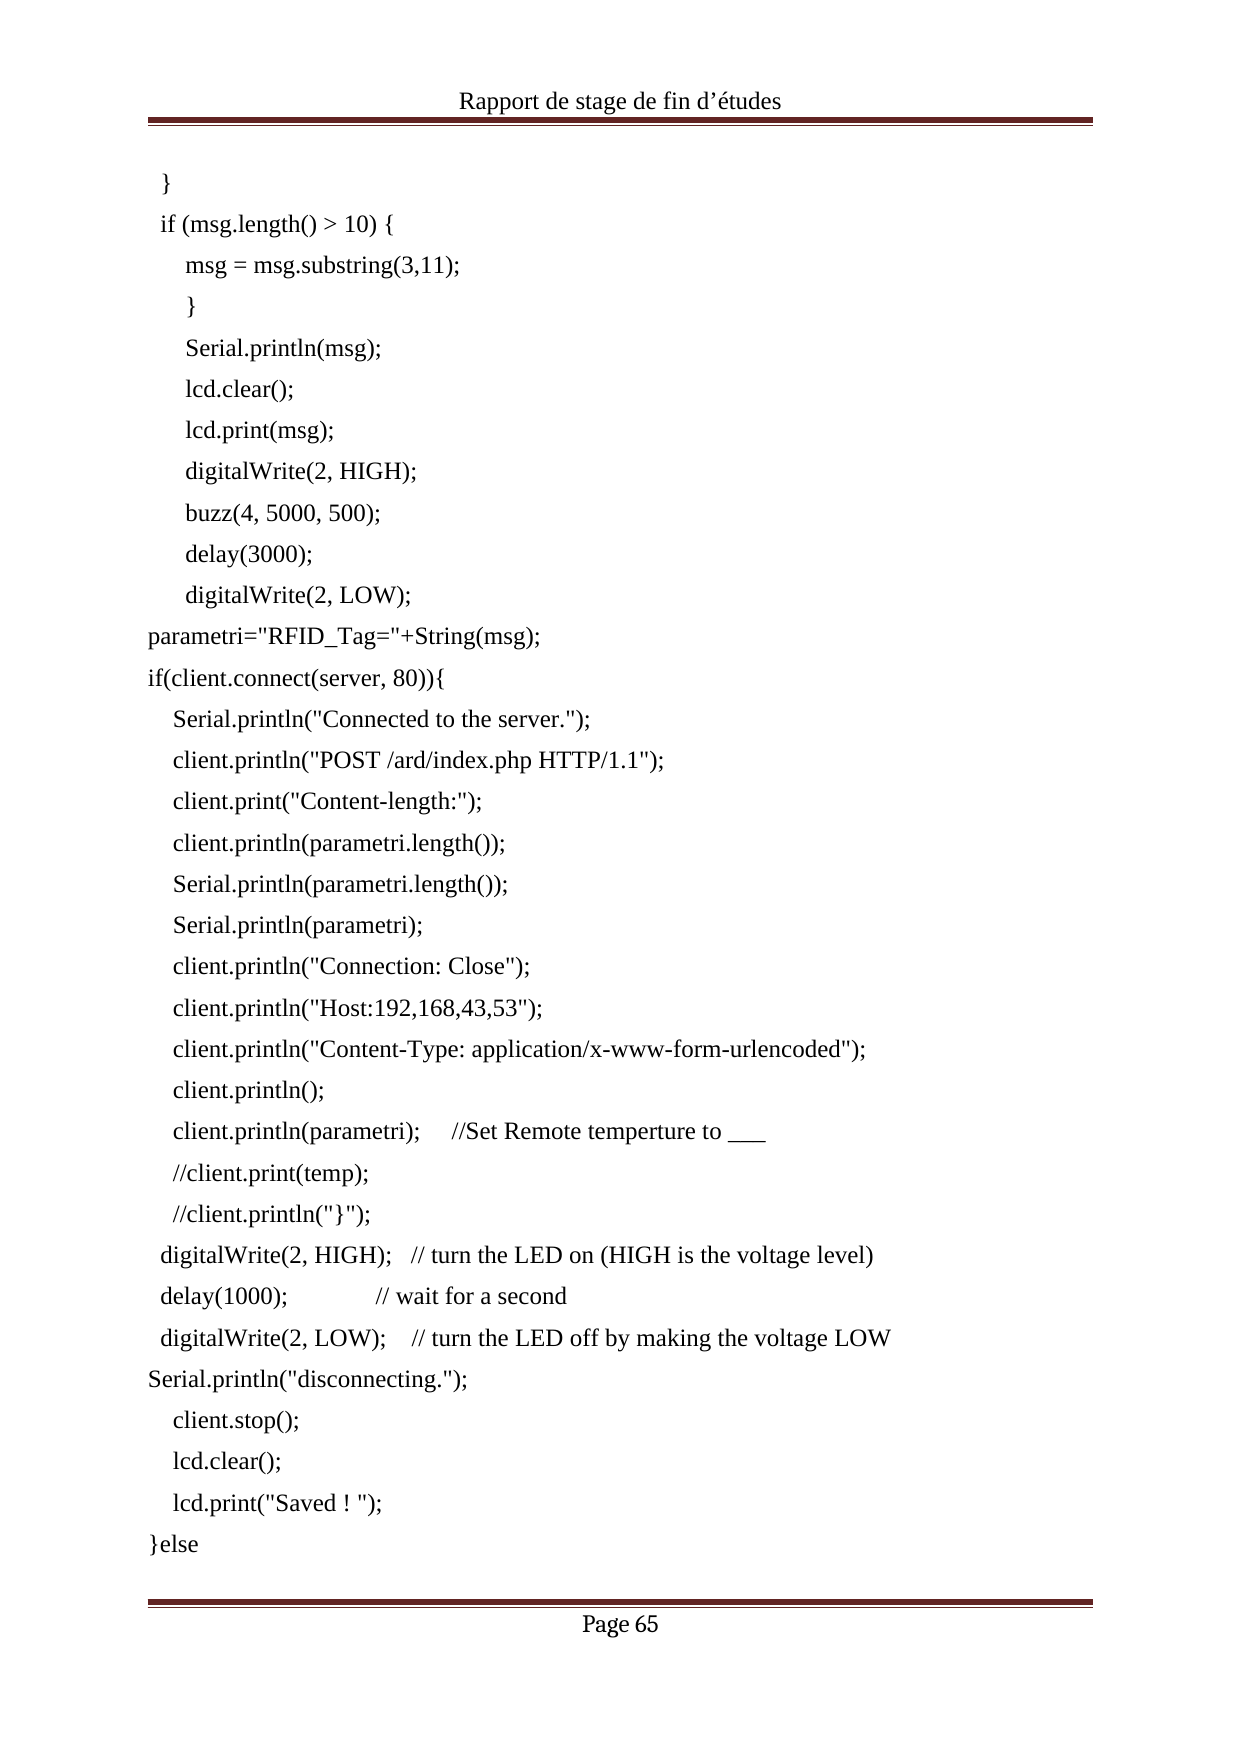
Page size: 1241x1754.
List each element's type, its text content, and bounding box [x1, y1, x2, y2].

text client.stop(); [148, 1405, 1093, 1434]
text } [148, 168, 1093, 196]
text delay(1000); // wait for a second [148, 1281, 1093, 1310]
text Serial.println("Connected to the server."); [148, 704, 1093, 733]
text lcd.print(msg); [148, 415, 1093, 444]
text client.println(parametri.length()); [148, 828, 1093, 856]
text client.println(parametri); //Set Remote temperture to ___ [148, 1116, 1093, 1145]
text lcd.print("Saved ! "); [148, 1488, 1093, 1516]
text client.println("Content-Type: application/x-www-form-urlencoded"); [148, 1034, 1093, 1063]
text Serial.println(parametri.length()); [148, 869, 1093, 898]
text delay(3000); [148, 539, 1093, 568]
text digitalWrite(2, HIGH); [148, 456, 1093, 485]
text client.println(); [148, 1075, 1093, 1104]
text digitalWrite(2, LOW); // turn the LED off by making the voltage LOW [148, 1323, 1093, 1351]
text //client.print(temp); [148, 1158, 1093, 1186]
text }else [148, 1529, 1093, 1558]
text parametri="RFID_Tag="+String(msg); [148, 621, 1093, 650]
text } [148, 291, 1093, 320]
text digitalWrite(2, LOW); [148, 580, 1093, 609]
text msg = msg.substring(3,11); [148, 250, 1093, 279]
text if (msg.length() > 10) { [148, 209, 1093, 238]
text Serial.println("disconnecting."); [148, 1364, 1093, 1393]
text buzz(4, 5000, 500); [148, 498, 1093, 526]
text //client.println("}"); [148, 1199, 1093, 1228]
text client.print("Content-length:"); [148, 786, 1093, 815]
text client.println("Host:192,168,43,53"); [148, 993, 1093, 1021]
text digitalWrite(2, HIGH); // turn the LED on (HIGH is the voltage level) [148, 1240, 1093, 1269]
text lcd.clear(); [148, 374, 1093, 403]
text Serial.println(msg); [148, 333, 1093, 361]
text if(client.connect(server, 80)){ [148, 663, 1093, 691]
text client.println("POST /ard/index.php HTTP/1.1"); [148, 745, 1093, 774]
text lcd.clear(); [148, 1446, 1093, 1475]
text Serial.println(parametri); [148, 910, 1093, 939]
text client.println("Connection: Close"); [148, 951, 1093, 980]
